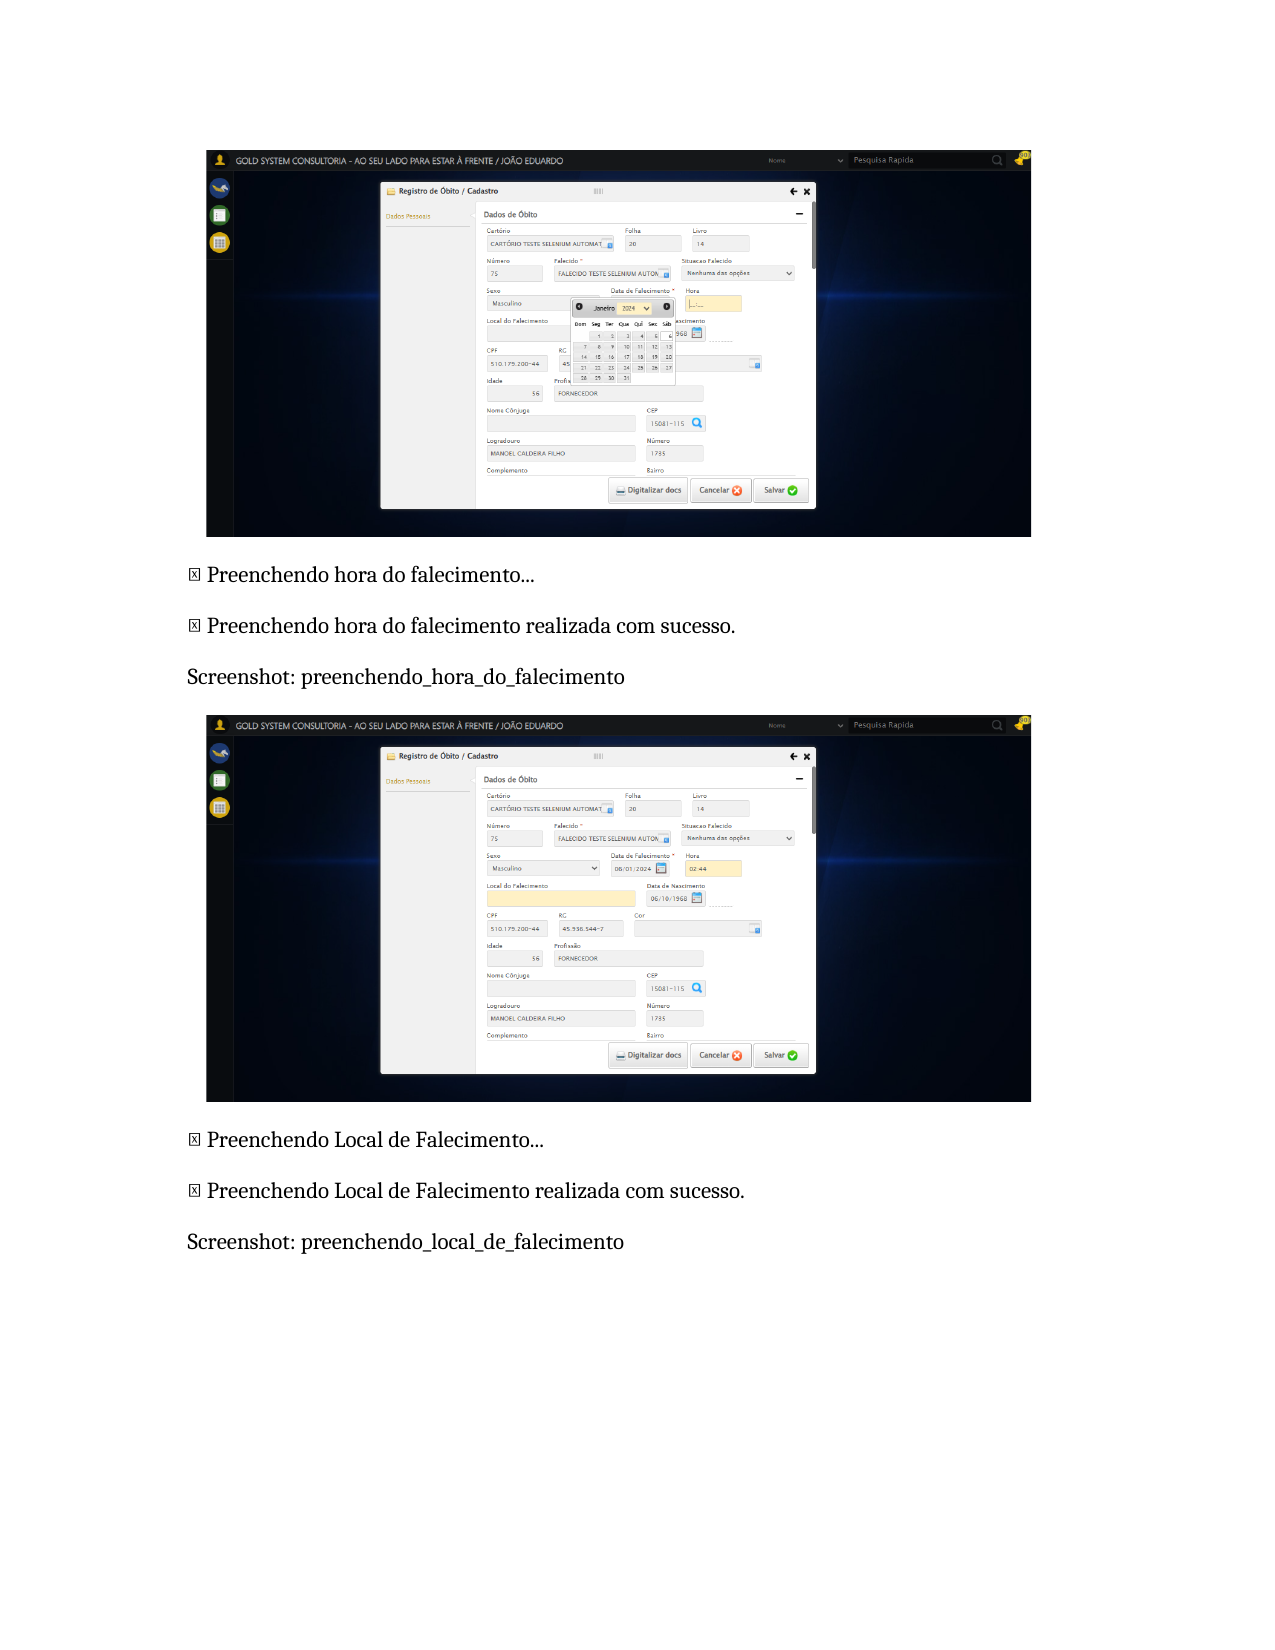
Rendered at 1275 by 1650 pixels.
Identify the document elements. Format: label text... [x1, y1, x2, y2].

text ✅ Preenchendo hora do falecimento realizada com sucesso. [187, 613, 1087, 639]
picture [206, 150, 1032, 537]
picture [206, 715, 1032, 1102]
text 🔄 Preenchendo hora do falecimento... [187, 562, 1087, 588]
text Screenshot: preenchendo_local_de_falecimento [187, 1229, 1087, 1255]
text ✅ Preenchendo Local de Falecimento realizada com sucesso. [187, 1178, 1087, 1204]
text 🔄 Preenchendo Local de Falecimento... [187, 1127, 1087, 1153]
text Screenshot: preenchendo_hora_do_falecimento [187, 664, 1087, 690]
